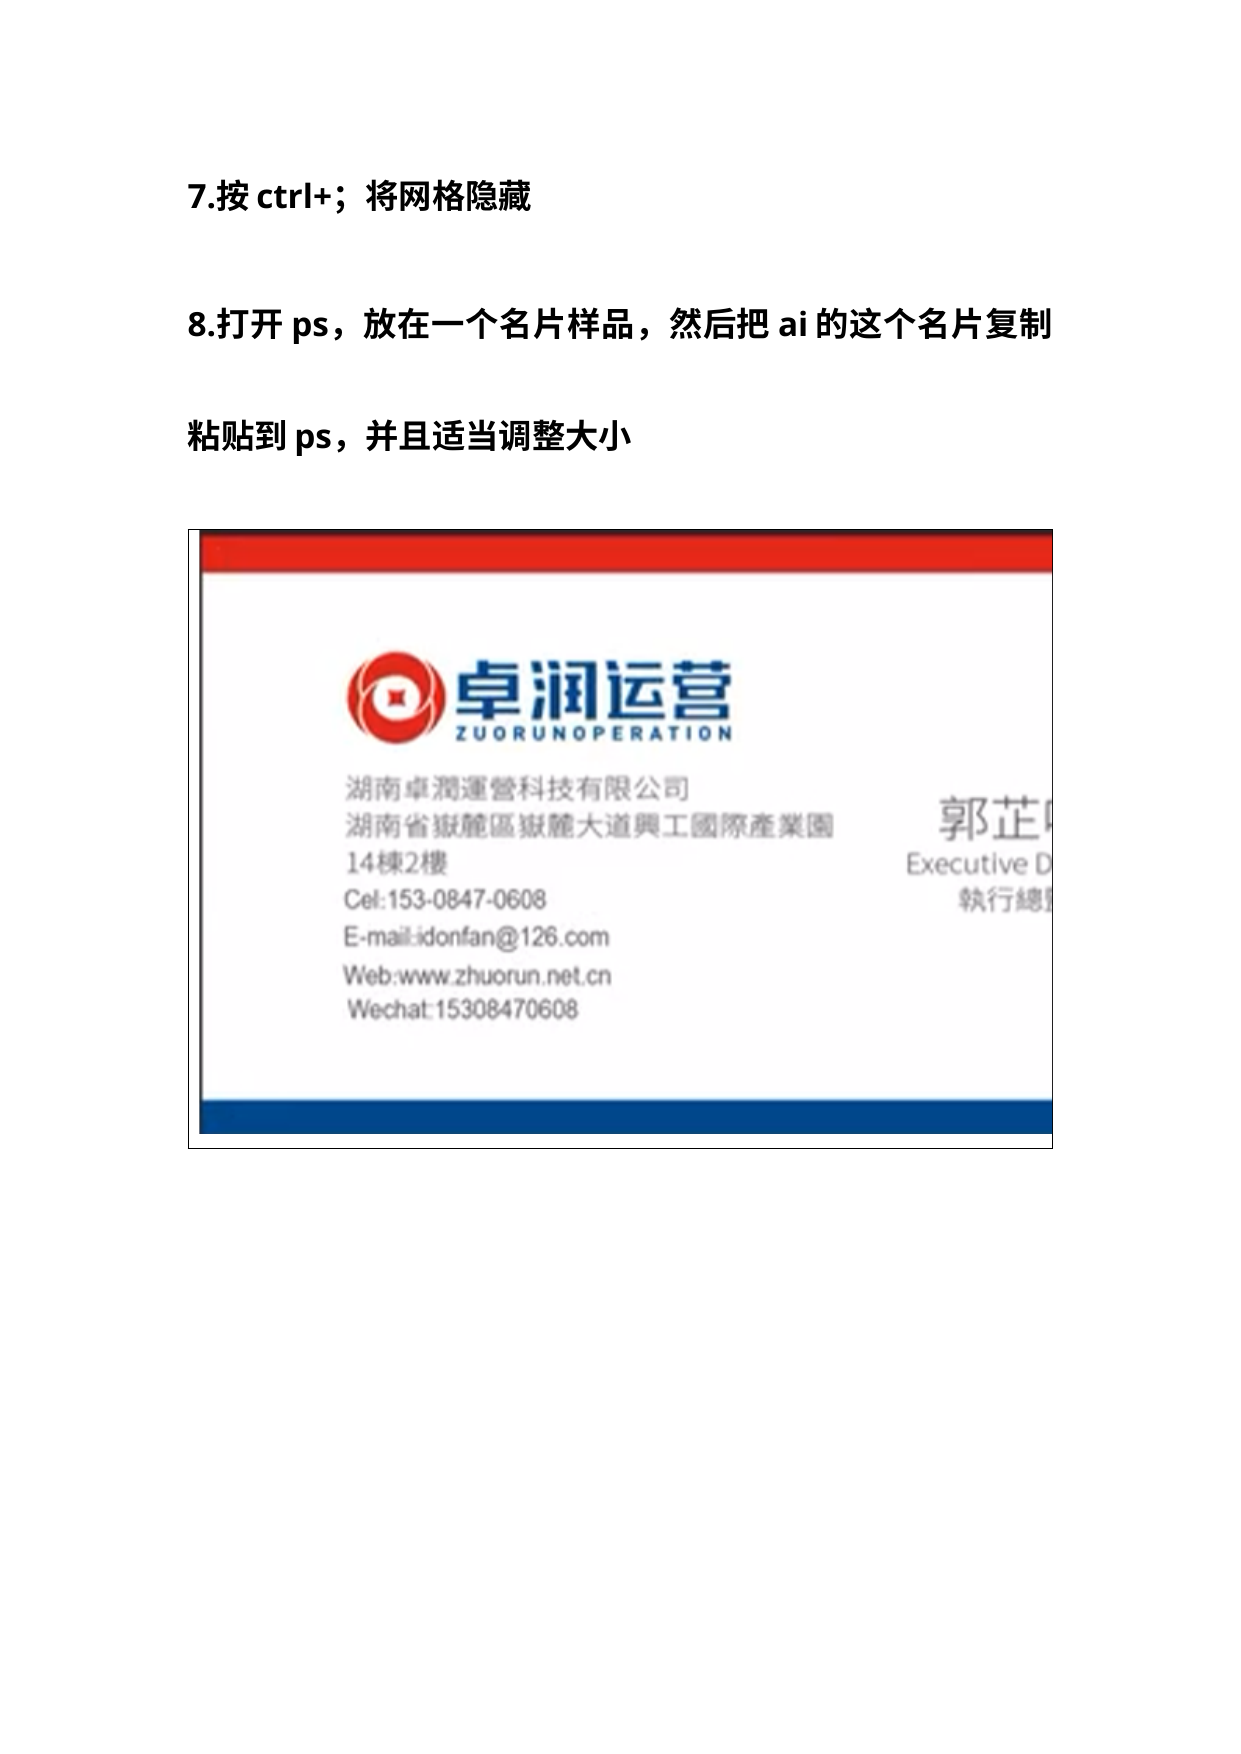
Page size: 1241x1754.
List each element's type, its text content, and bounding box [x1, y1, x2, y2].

subtitle 7.按ctrl+；将网格隐藏 [187, 162, 1053, 227]
picture [199, 530, 1053, 1134]
subtitle 8.打开ps，放在一个名片样品，然后把ai的这个名片复制粘贴到ps，并且适当调整大小 [187, 289, 1053, 467]
table_header [189, 530, 1052, 1148]
